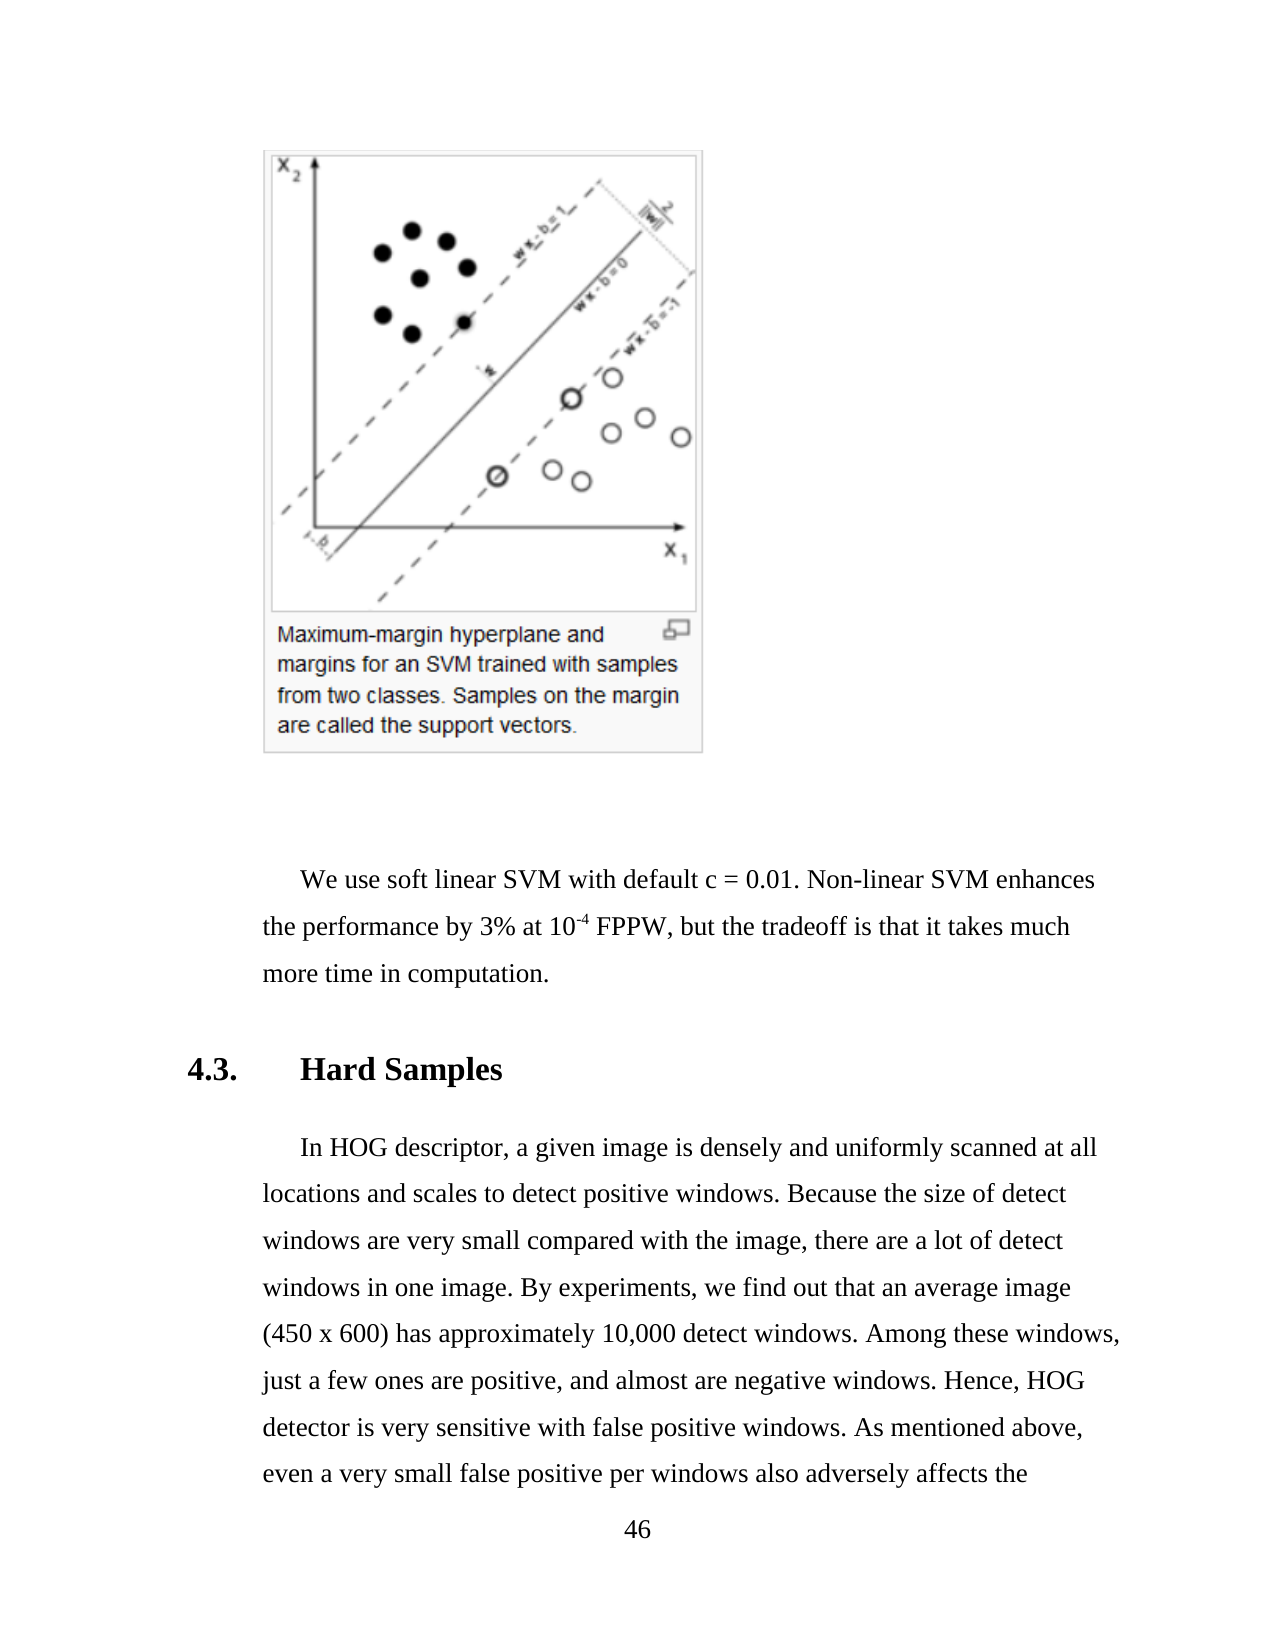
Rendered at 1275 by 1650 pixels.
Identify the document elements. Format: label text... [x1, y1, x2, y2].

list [262, 1131, 1125, 1489]
picture [262, 150, 708, 755]
list We use soft linear SVM with default c = 0.01. Non-linear SVM enhances the performance by 3% at 10-4 FPPW, but the tradeoff is that it takes much more time in computation. [262, 863, 1125, 988]
text Hard Samples [187, 1049, 1125, 1088]
